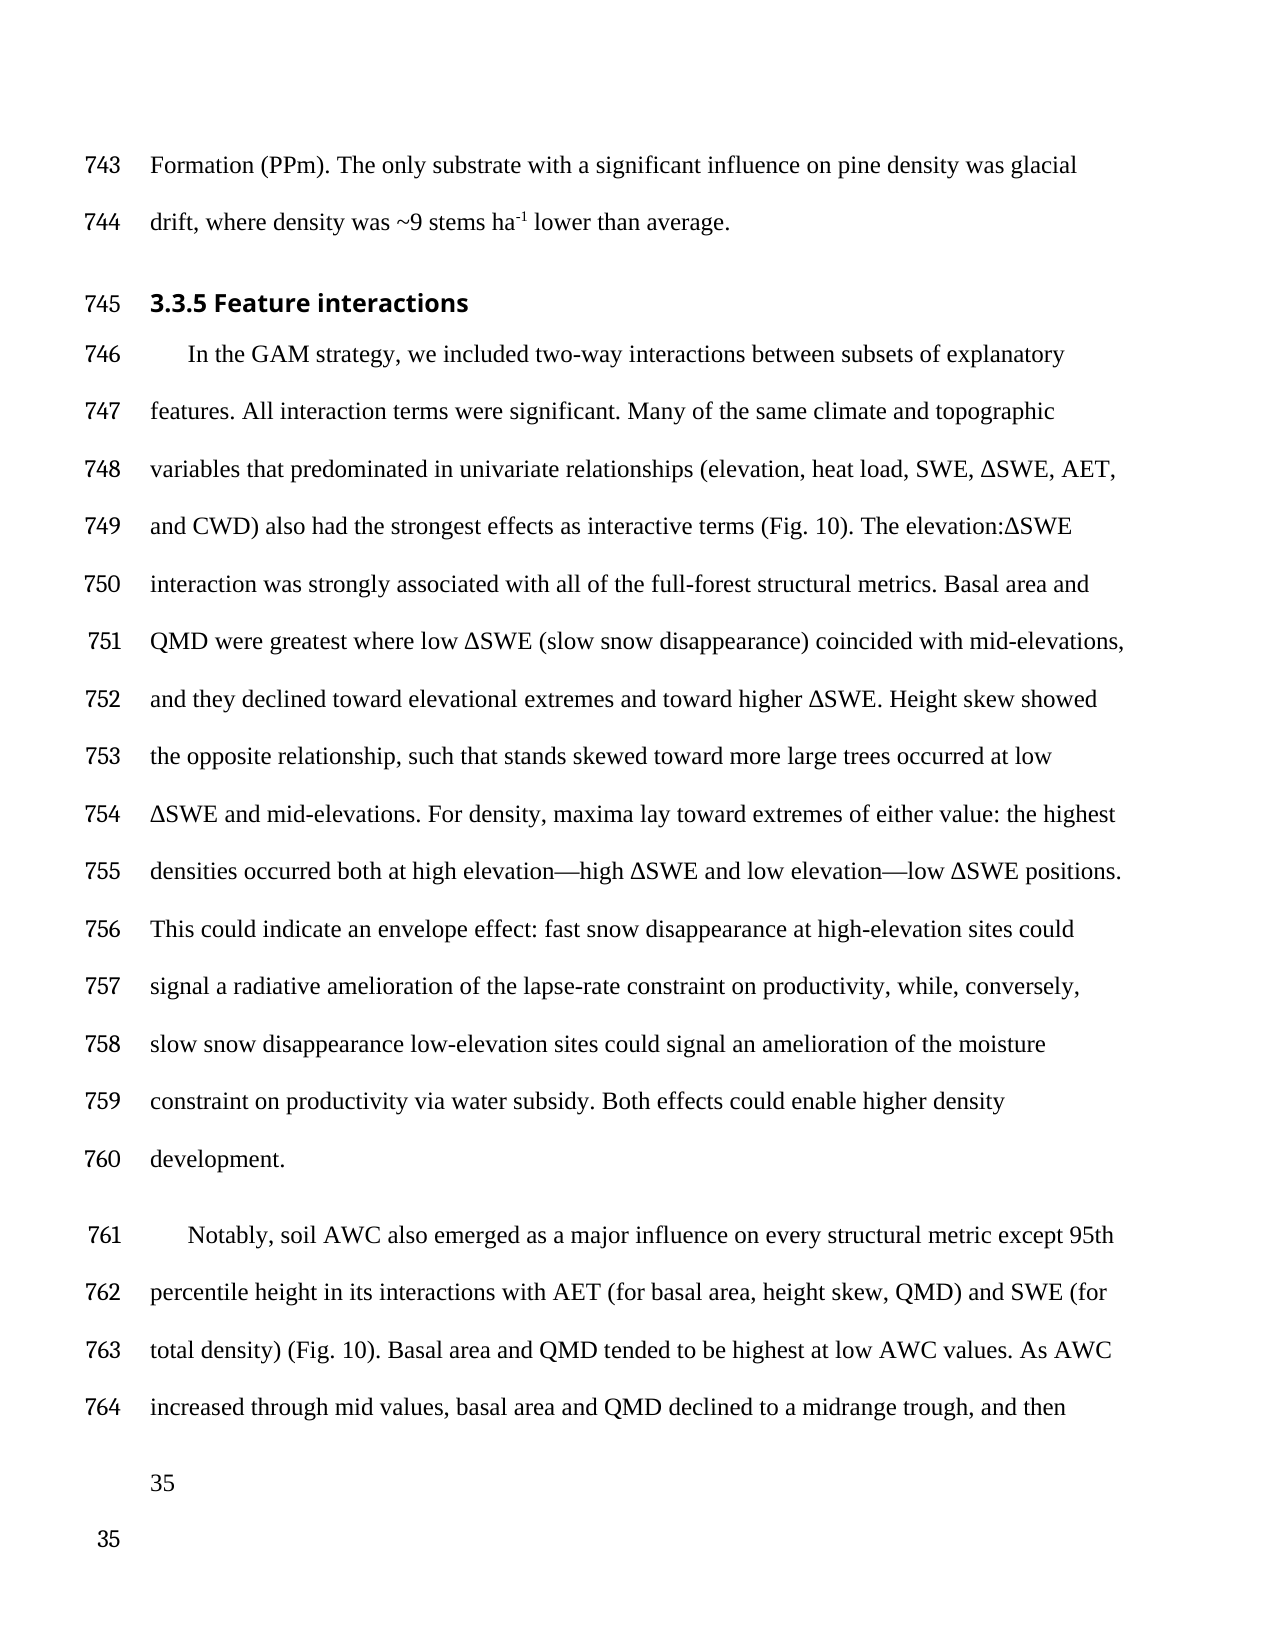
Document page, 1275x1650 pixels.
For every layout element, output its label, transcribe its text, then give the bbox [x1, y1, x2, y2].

text In the GAM strategy, we included two-way interactions between subsets of explanatory features. All interaction terms were significant. Many of the same climate and topographic variables that predominated in univariate relationships (elevation, heat load, SWE, ∆SWE, AET, and CWD) also had the strongest effects as interactive terms (Fig. 10). The elevation:∆SWE interaction was strongly associated with all of the full-forest structural metrics. Basal area and QMD were greatest where low ∆SWE (slow snow disappearance) coincided with mid-elevations, and they declined toward elevational extremes and toward higher ∆SWE. Height skew showed the opposite relationship, such that stands skewed toward more large trees occurred at low ∆SWE and mid-elevations. For density, maxima lay toward extremes of either value: the highest densities occurred both at high elevation—high ∆SWE and low elevation—low ∆SWE positions. This could indicate an envelope effect: fast snow disappearance at high-elevation sites could signal a radiative amelioration of the lapse-rate constraint on productivity, while, conversely, slow snow disappearance low-elevation sites could signal an amelioration of the moisture constraint on productivity via water subsidy. Both effects could enable higher density development. [150, 339, 1125, 1172]
subtitle 3.3.5 Feature interactions [150, 286, 1125, 320]
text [150, 1220, 1125, 1421]
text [150, 150, 1125, 236]
